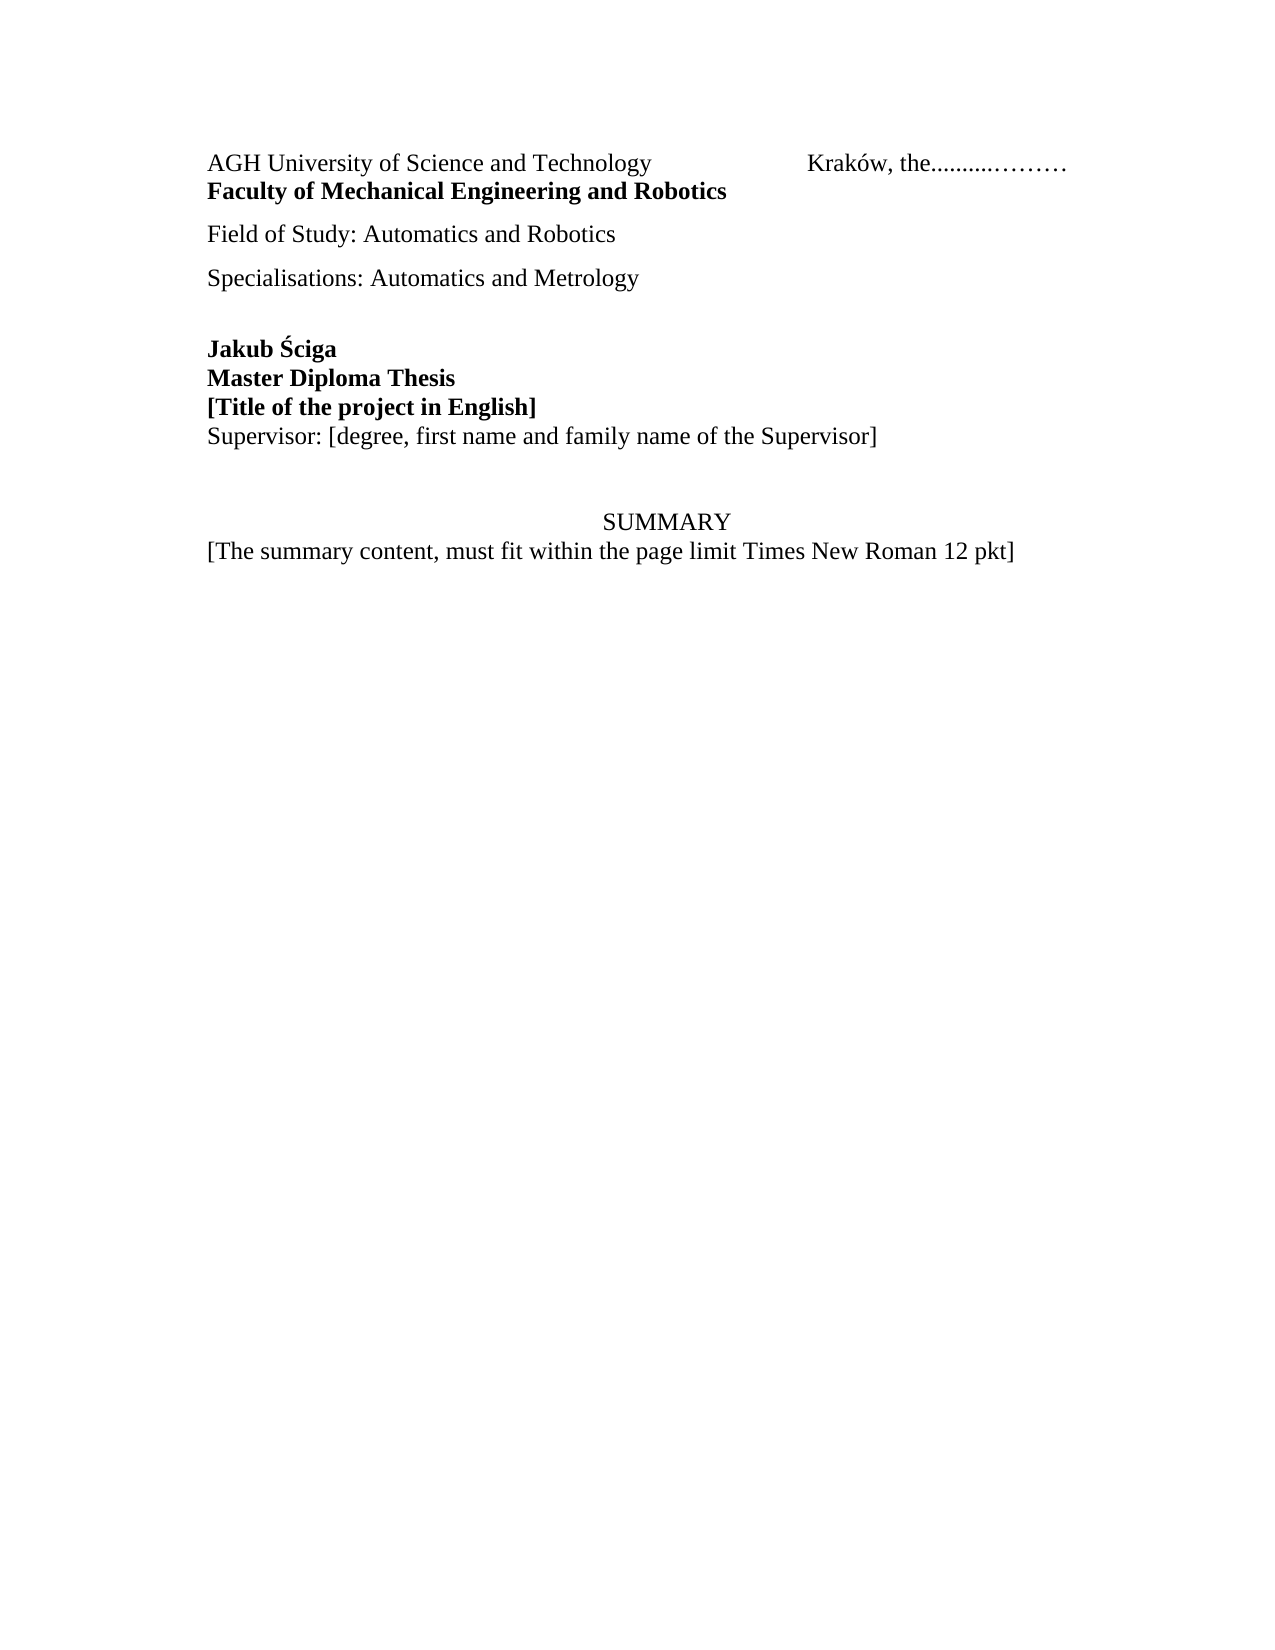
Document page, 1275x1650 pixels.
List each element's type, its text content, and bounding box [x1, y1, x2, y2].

text [Title of the project in English] [207, 392, 1127, 421]
text Supervisor: [degree, first name and family name of the Supervisor] [207, 421, 1127, 449]
text Specialisations: Automatics and Metrology [207, 263, 1127, 291]
text [The summary content, must fit within the page limit Times New Roman 12 pkt] [207, 536, 1127, 564]
text Faculty of Mechanical Engineering and Robotics [207, 176, 1127, 205]
text Master Diploma Thesis [207, 363, 1127, 392]
text Jakub Ściga [207, 334, 1127, 363]
text AGH of Science and Technology Kraków, the..........……… [207, 148, 1127, 176]
text SUMMARY [207, 507, 1127, 536]
text Field of Study: Automatics and Robotics [207, 219, 1127, 248]
